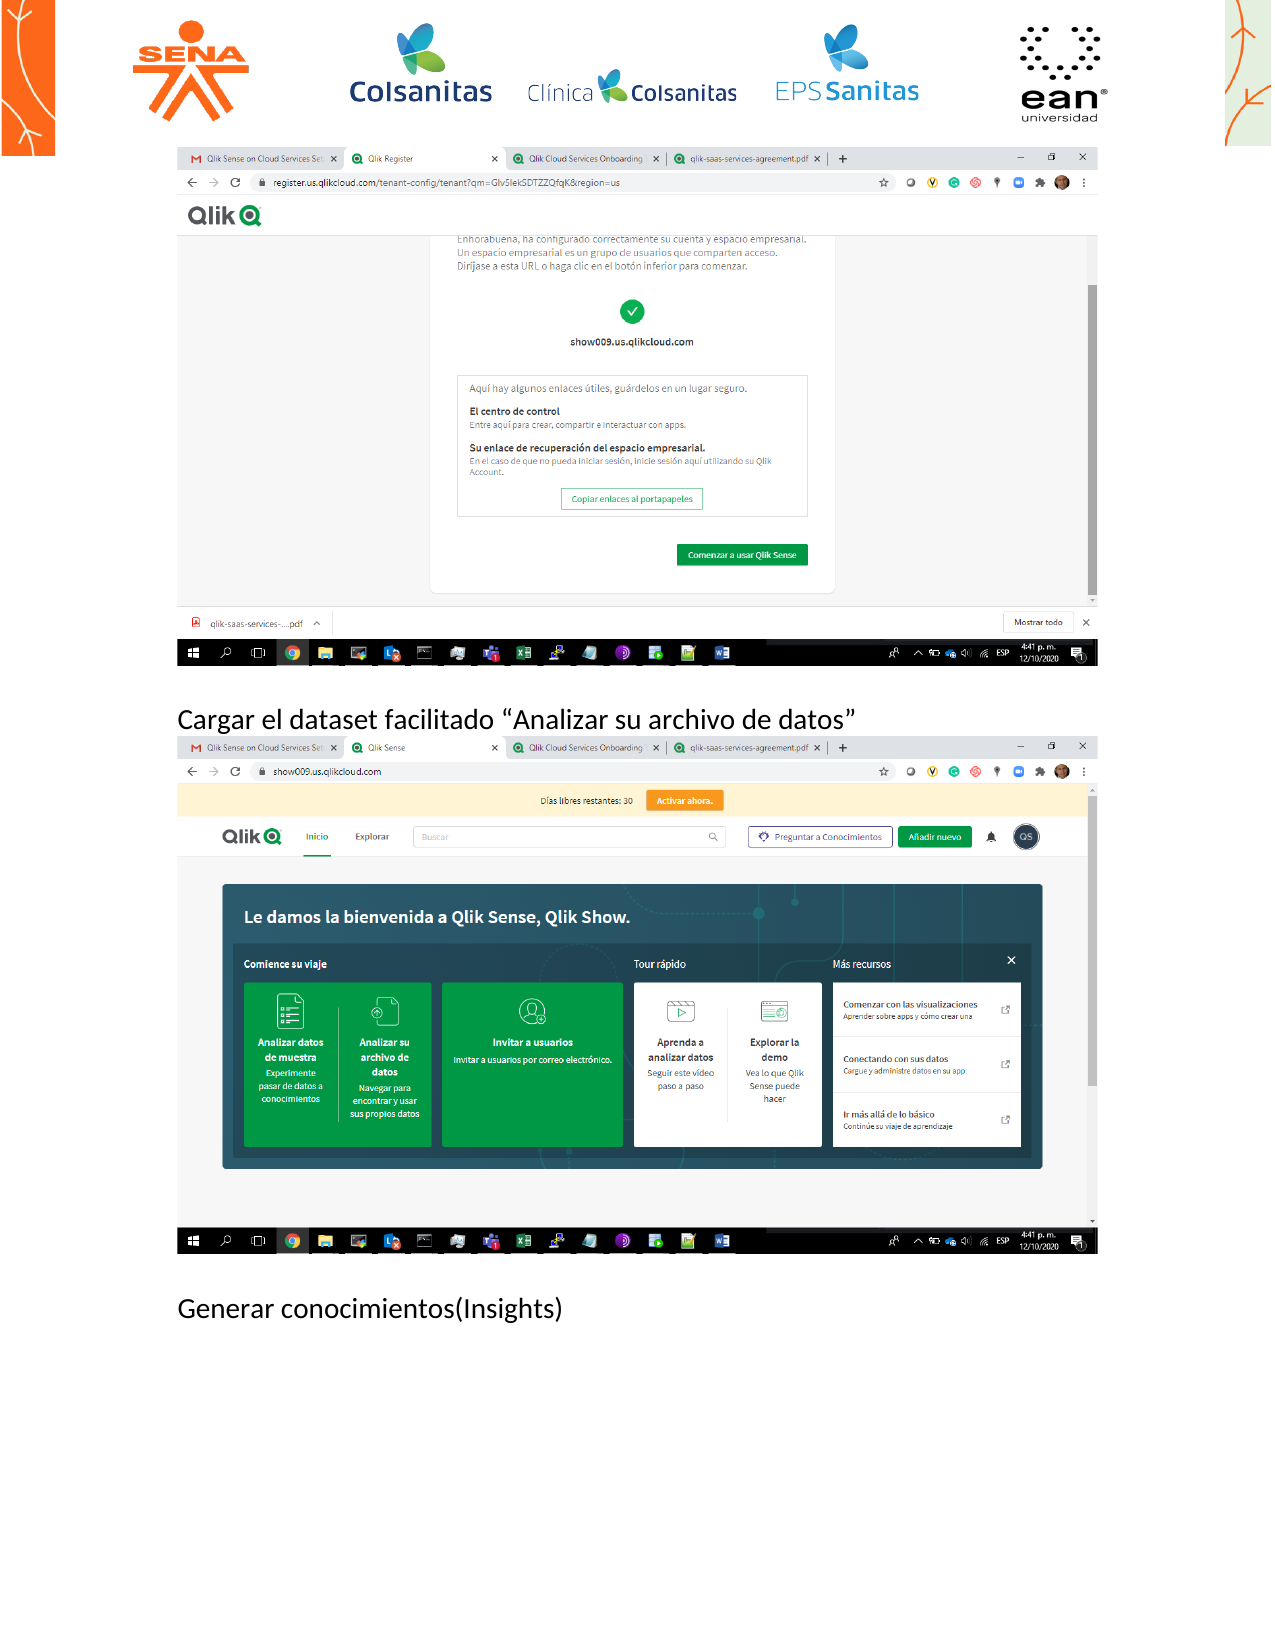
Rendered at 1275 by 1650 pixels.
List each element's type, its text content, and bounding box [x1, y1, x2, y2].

picture [177, 736, 1098, 1254]
picture [115, 14, 255, 128]
text Generar conocimientos(Insights) [177, 1290, 1098, 1325]
picture [528, 69, 737, 103]
picture [1225, 0, 1272, 146]
picture [773, 17, 919, 106]
text Cargar el dataset facilitado “Analizar su archivo de datos” [177, 701, 1098, 736]
picture [1, 0, 56, 156]
picture [177, 147, 1098, 666]
picture [350, 23, 492, 102]
picture [996, 14, 1124, 136]
